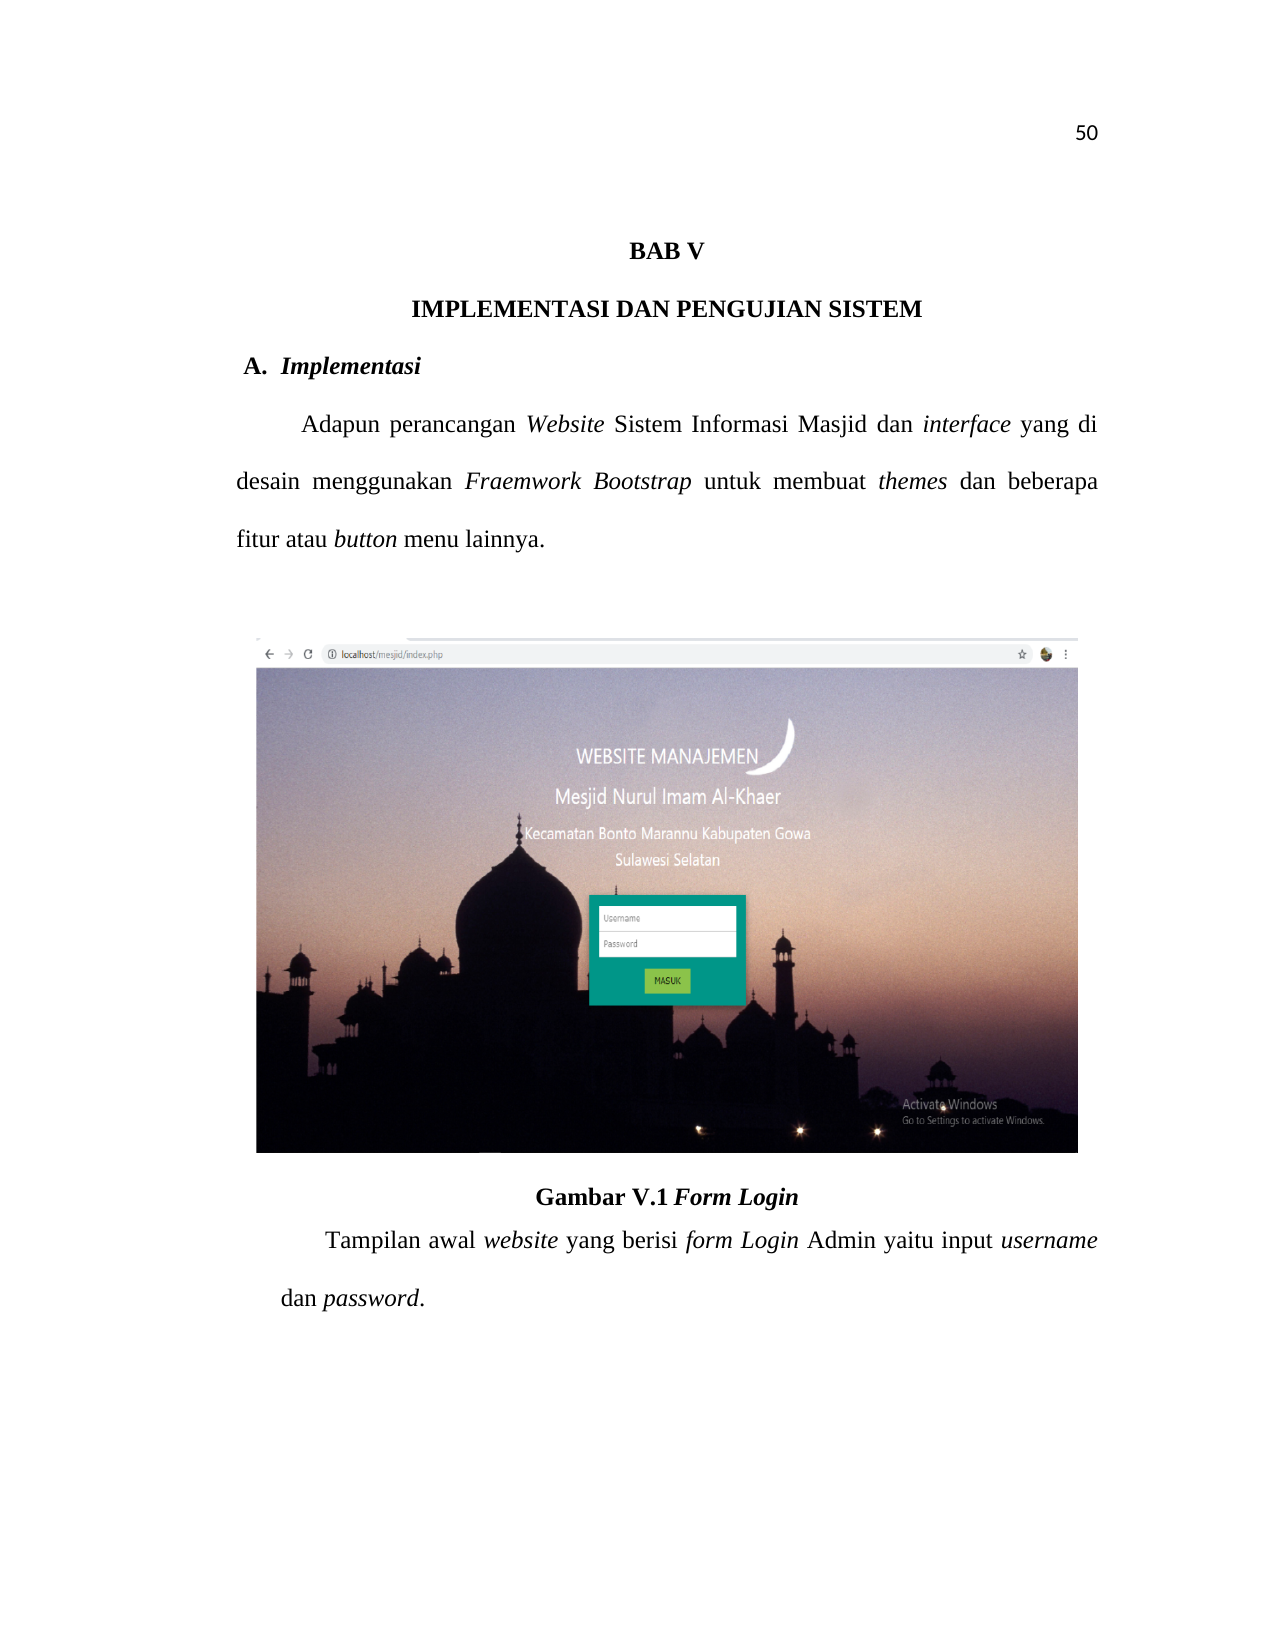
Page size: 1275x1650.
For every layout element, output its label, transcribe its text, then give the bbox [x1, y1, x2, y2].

picture [256, 638, 1078, 1153]
list Implementasi [243, 351, 1098, 380]
text Adapun perancangan Website Sistem Informasi Masjid dan interface yang di desain menggunakan Fraemwork Bootstrap untuk membuat themes dan beberapa fitur atau button menu lainnya. [236, 409, 1098, 552]
text BAB V IMPLEMENTASI DAN PENGUJIAN SISTEM [236, 236, 1098, 322]
text Tampilan awal website yang berisi form Login Admin yaitu input username dan password. [281, 1225, 1098, 1312]
text Gambar V.1 Form Login [236, 1182, 1098, 1211]
